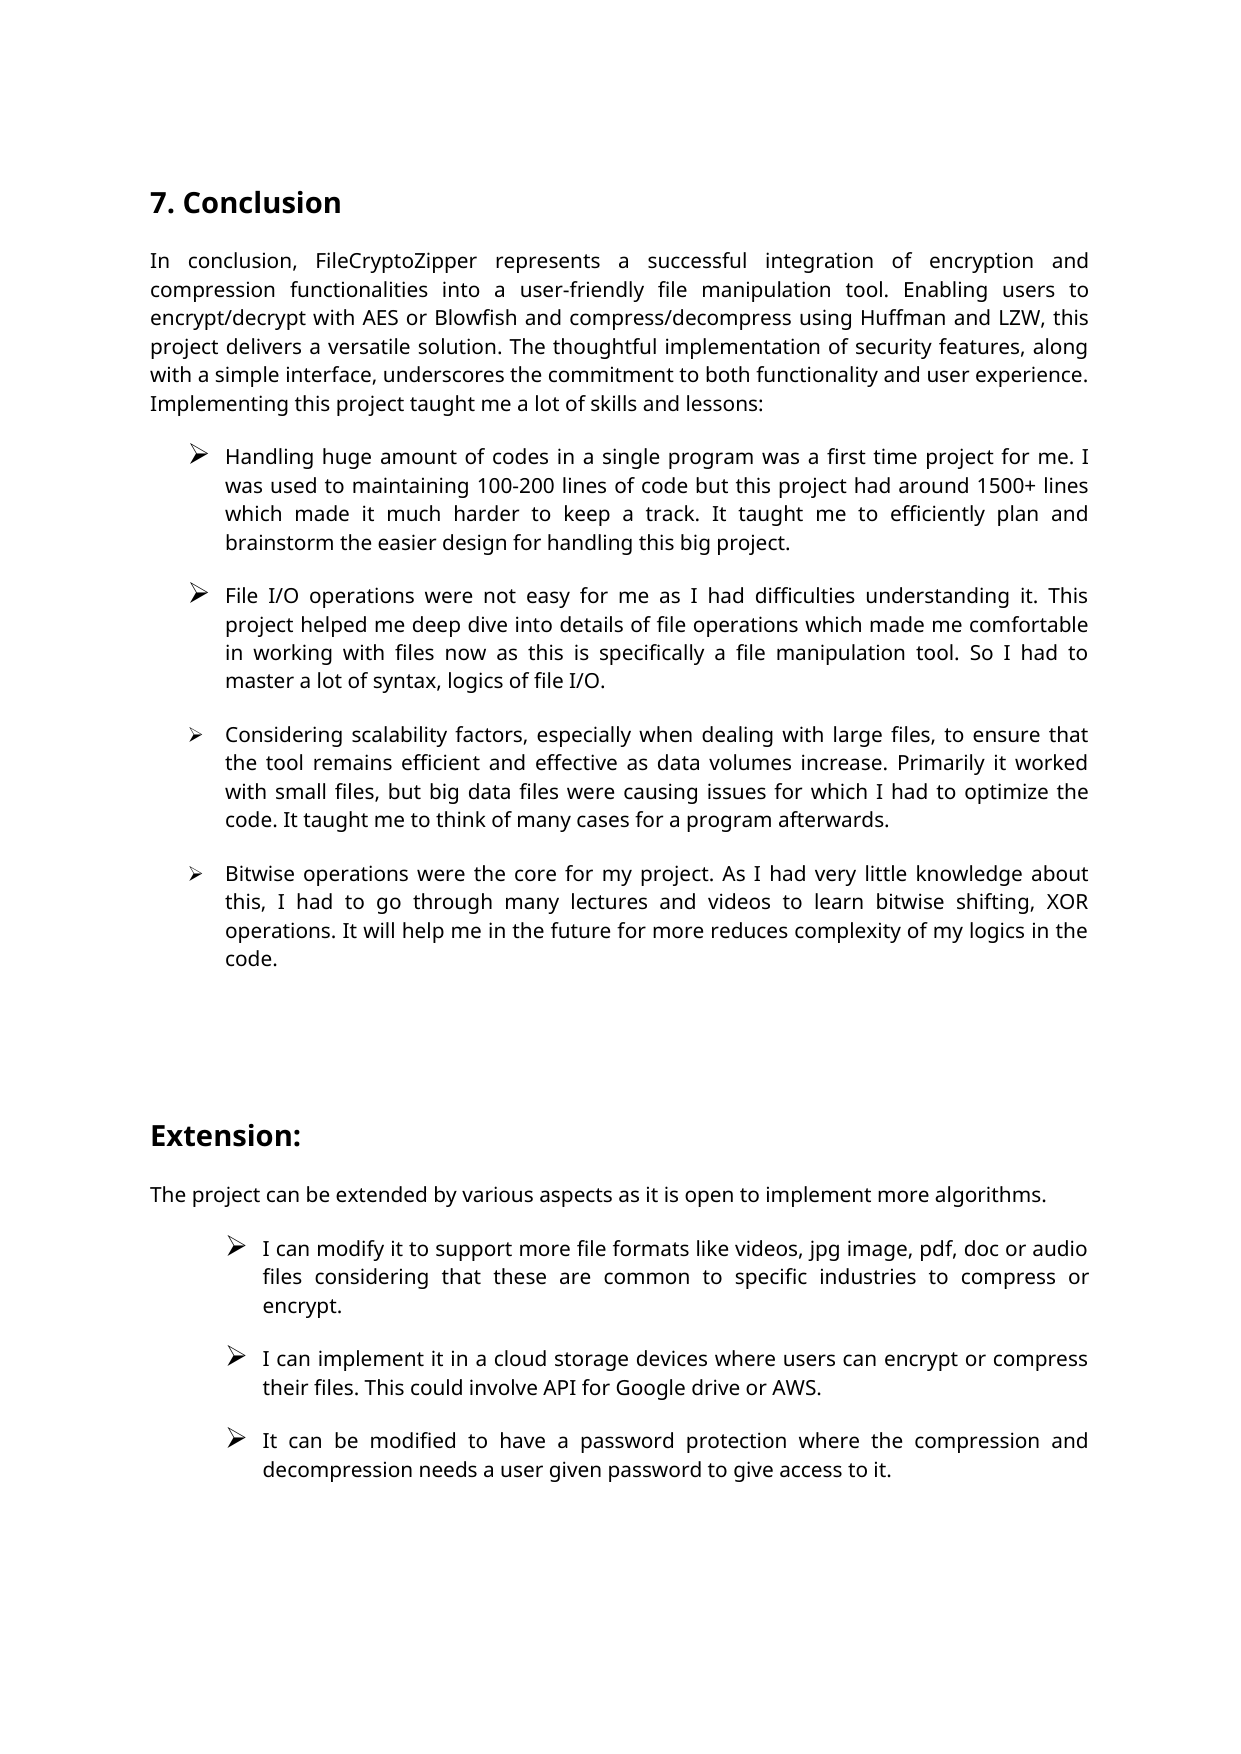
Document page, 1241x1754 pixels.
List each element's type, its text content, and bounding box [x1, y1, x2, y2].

subtitle Bitwise operations were the core for my project. As I had very little knowledge about this, I had to go through many lectures and videos to learn bitwise shifting, XOR operations. It will help me in the future for more reduces complexity of my logics in the code. [187, 859, 1090, 973]
subtitle Considering scalability factors, especially when dealing with large files, to ensure that the tool remains efficient and effective as data volumes increase. Primarily it worked with small files, but big data files were causing issues for which I had to optimize the code. It taught me to think of many cases for a program afterwards. [187, 720, 1090, 834]
subtitle I can modify it to support more file formats like videos, jpg image, pdf, doc or audio files considering that these are common to specific industries to compress or encrypt. [225, 1234, 1090, 1319]
subtitle I can implement it in a cloud storage devices where users can encrypt or compress their files. This could involve API for Google drive or AWS. [225, 1344, 1090, 1401]
subtitle 7. Conclusion [150, 182, 1090, 222]
subtitle File I/O operations were not easy for me as I had difficulties understanding it. This project helped me deep dive into details of file operations which made me comfortable in working with files now as this is specifically a file manipulation tool. So I had to master a lot of syntax, logics of file I/O. [187, 581, 1090, 695]
subtitle Extension: [150, 1116, 1090, 1155]
subtitle Handling huge amount of codes in a single program was a first time project for me. I was used to maintaining 100-200 lines of code but this project had around 1500+ lines which made it much harder to keep a track. It taught me to efficiently plan and brainstorm the easier design for handling this big project. [187, 442, 1090, 556]
subtitle The project can be extended by various aspects as it is open to implement more algorithms. [150, 1180, 1090, 1209]
subtitle In conclusion, FileCryptoZipper represents a successful integration of encryption and compression functionalities into a user-friendly file manipulation tool. Enabling users to encrypt/decrypt with AES or Blowfish and compress/decompress using Huffman and LZW, this project delivers a versatile solution. The thoughtful implementation of security features, along with a simple interface, underscores the commitment to both functionality and user experience. Implementing this project taught me a lot of skills and lessons: [150, 247, 1090, 417]
subtitle It can be modified to have a password protection where the compression and decompression needs a user given password to give access to it. [225, 1426, 1090, 1483]
